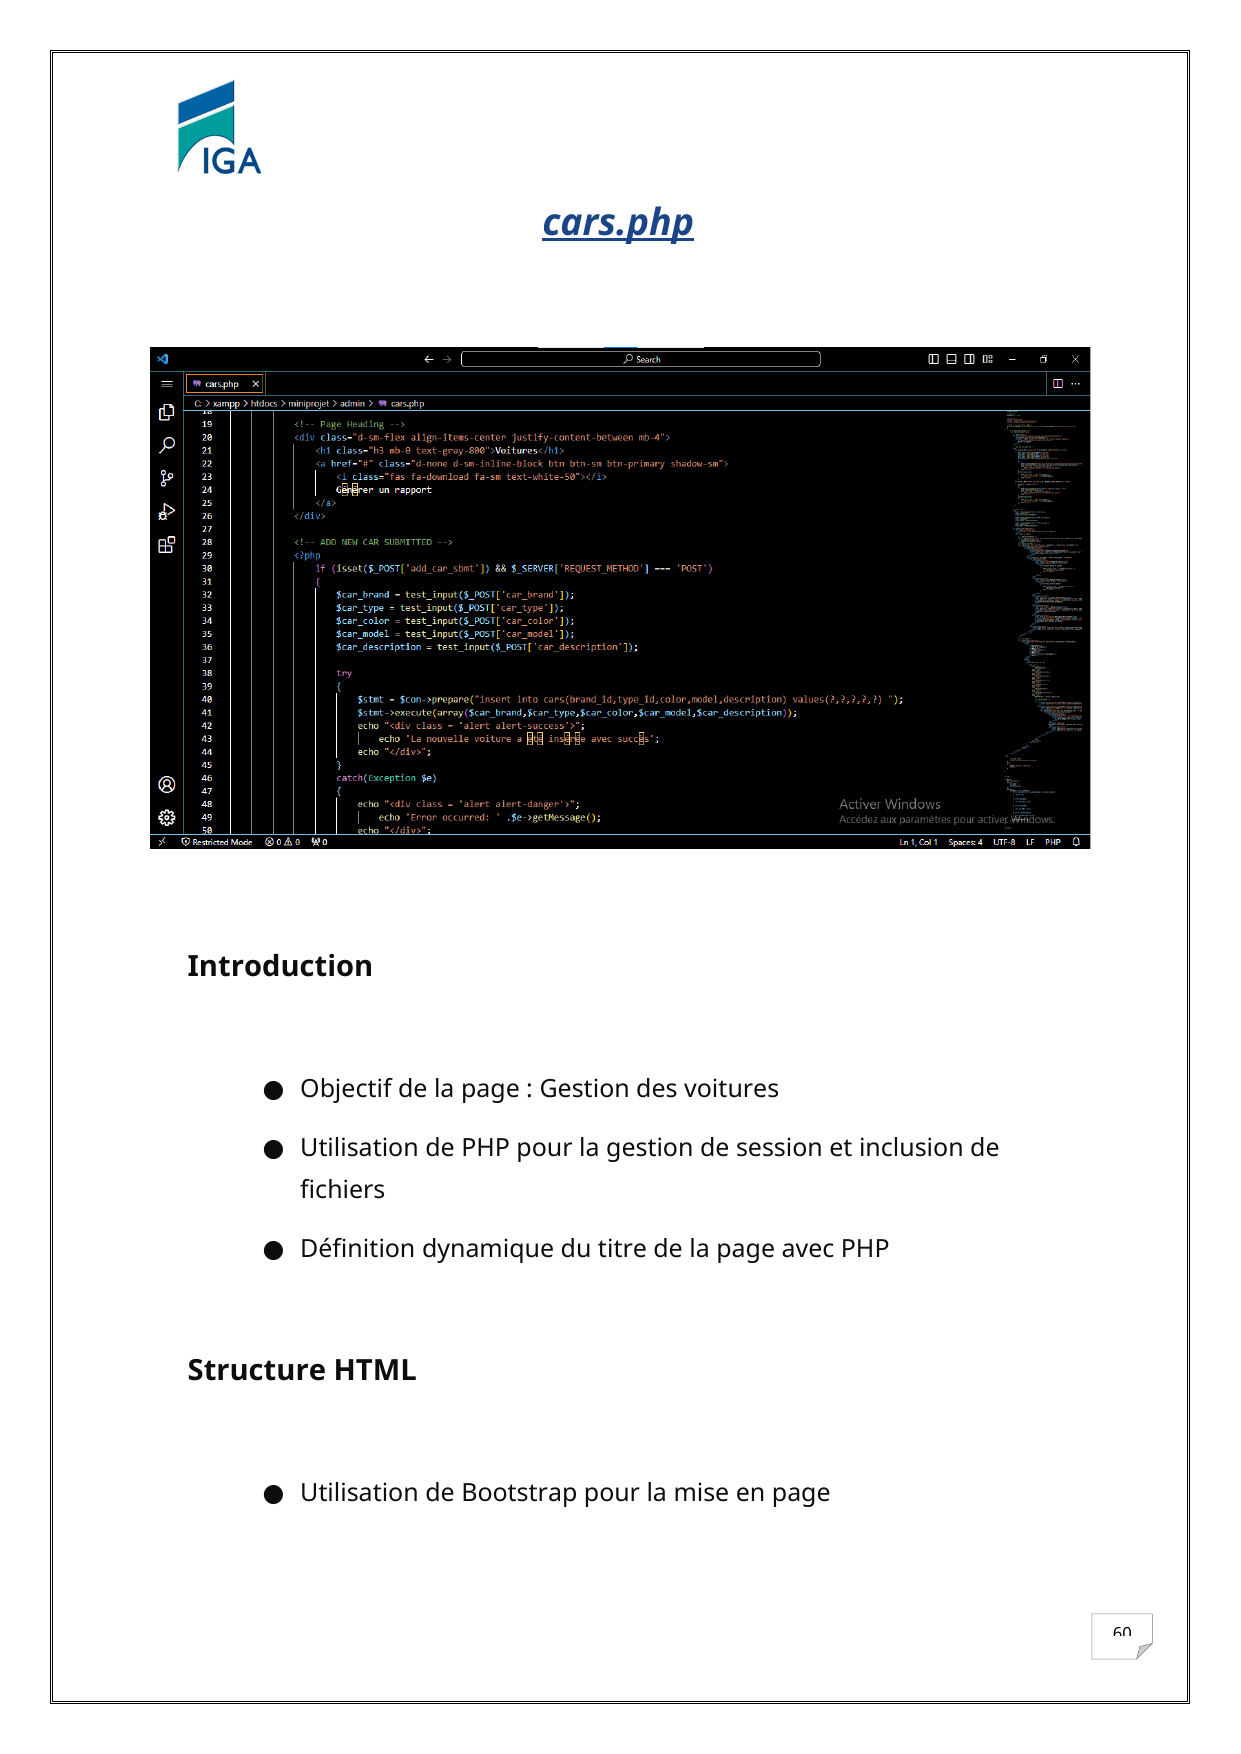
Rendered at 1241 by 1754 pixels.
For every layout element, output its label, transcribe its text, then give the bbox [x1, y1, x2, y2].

picture [150, 75, 288, 179]
list Structure HTML [187, 1349, 1090, 1389]
subtitle cars.php [150, 195, 1090, 246]
list Utilisation de PHP pour la gestion de session et inclusion de fichiers [262, 1129, 1090, 1206]
list Introduction [187, 945, 1090, 984]
picture [150, 347, 1091, 849]
list Utilisation de Bootstrap pour la mise en page [262, 1475, 1090, 1509]
list Objectif de la page : Gestion des voitures [262, 1070, 1090, 1104]
list Définition dynamique du titre de la page avec PHP [262, 1231, 1090, 1265]
